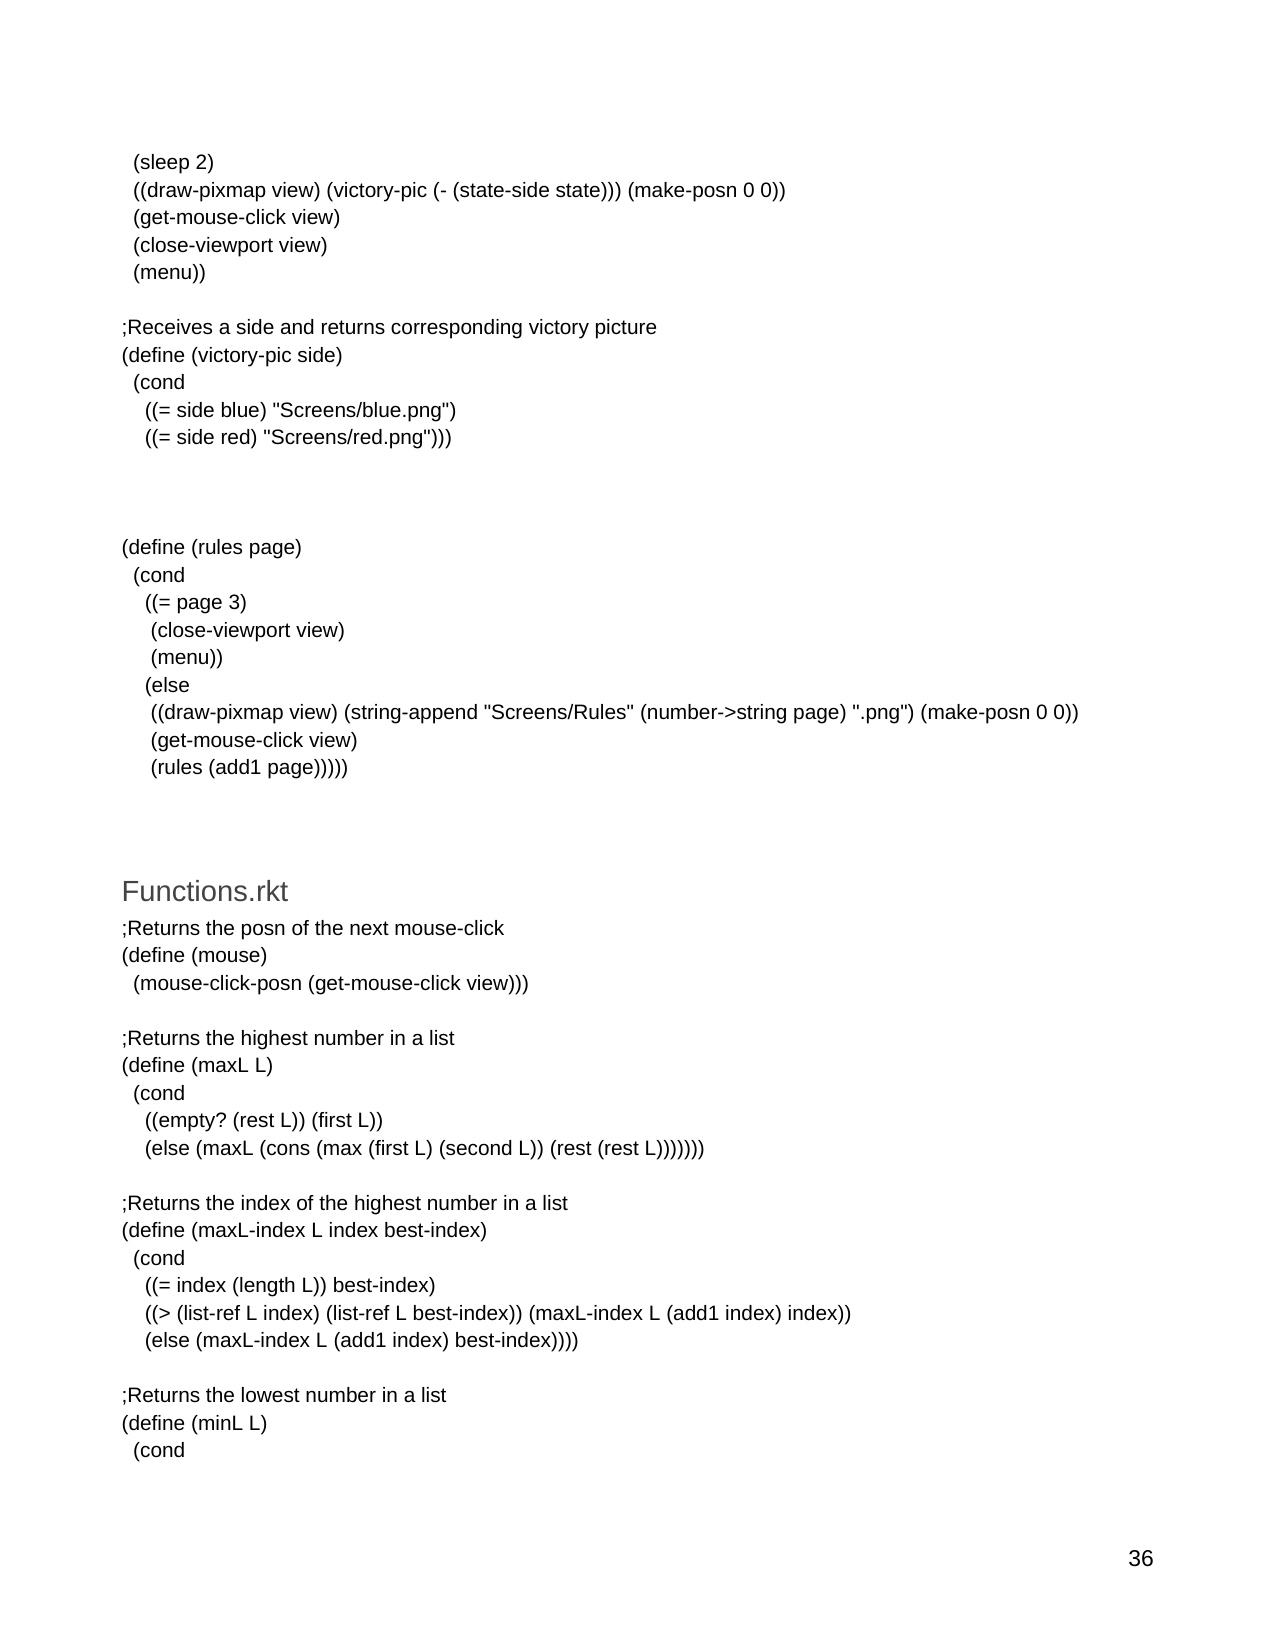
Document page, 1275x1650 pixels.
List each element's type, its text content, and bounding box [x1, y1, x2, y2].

text ((> (list-ref L index) (list-ref L best-index)) (maxL-index L (add1 index) index)) [121, 1300, 1153, 1324]
text (close-viewport view) [121, 232, 1153, 256]
text (close-viewport view) [121, 617, 1153, 641]
text (mouse-click-posn (get-mouse-click view))) [121, 970, 1153, 994]
text (cond [121, 1080, 1153, 1104]
text ((= side blue) "Screens/blue.png") [121, 397, 1153, 421]
text ;Receives a side and returns corresponding victory picture [121, 315, 1153, 339]
text (cond [121, 370, 1153, 394]
text ((= side red) "Screens/red.png"))) [121, 425, 1153, 449]
text ((draw-pixmap view) (string-append "Screens/Rules" (number->string page) ".png") (make-posn 0 0)) [121, 700, 1153, 724]
text (define (rules page) [121, 535, 1153, 559]
text (define (maxL-index L index best-index) [121, 1218, 1153, 1242]
text (get-mouse-click view) [121, 205, 1153, 229]
subtitle Functions.rkt [121, 873, 1153, 907]
text (rules (add1 page))))) [121, 755, 1153, 779]
text (else [121, 672, 1153, 696]
text (define (maxL L) [121, 1053, 1153, 1077]
text (else (maxL-index L (add1 index) best-index)))) [121, 1328, 1153, 1352]
text ((draw-pixmap view) (victory-pic (- (state-side state))) (make-posn 0 0)) [121, 177, 1153, 201]
text ;Returns the lowest number in a list [121, 1383, 1153, 1407]
text (define (mouse) [121, 943, 1153, 967]
text (cond [121, 1438, 1153, 1462]
text (sleep 2) [121, 150, 1153, 174]
text (menu)) [121, 260, 1153, 284]
text (get-mouse-click view) [121, 727, 1153, 751]
text (define (minL L) [121, 1410, 1153, 1434]
text ((= page 3) [121, 590, 1153, 614]
text ((= index (length L)) best-index) [121, 1273, 1153, 1297]
text ;Returns the highest number in a list [121, 1025, 1153, 1049]
text (else (maxL (cons (max (first L) (second L)) (rest (rest L))))))) [121, 1135, 1153, 1159]
text ;Returns the index of the highest number in a list [121, 1190, 1153, 1214]
text (cond [121, 562, 1153, 586]
text (cond [121, 1245, 1153, 1269]
text ((empty? (rest L)) (first L)) [121, 1108, 1153, 1132]
text ;Returns the posn of the next mouse-click [121, 915, 1153, 939]
text (menu)) [121, 645, 1153, 669]
text (define (victory-pic side) [121, 342, 1153, 366]
